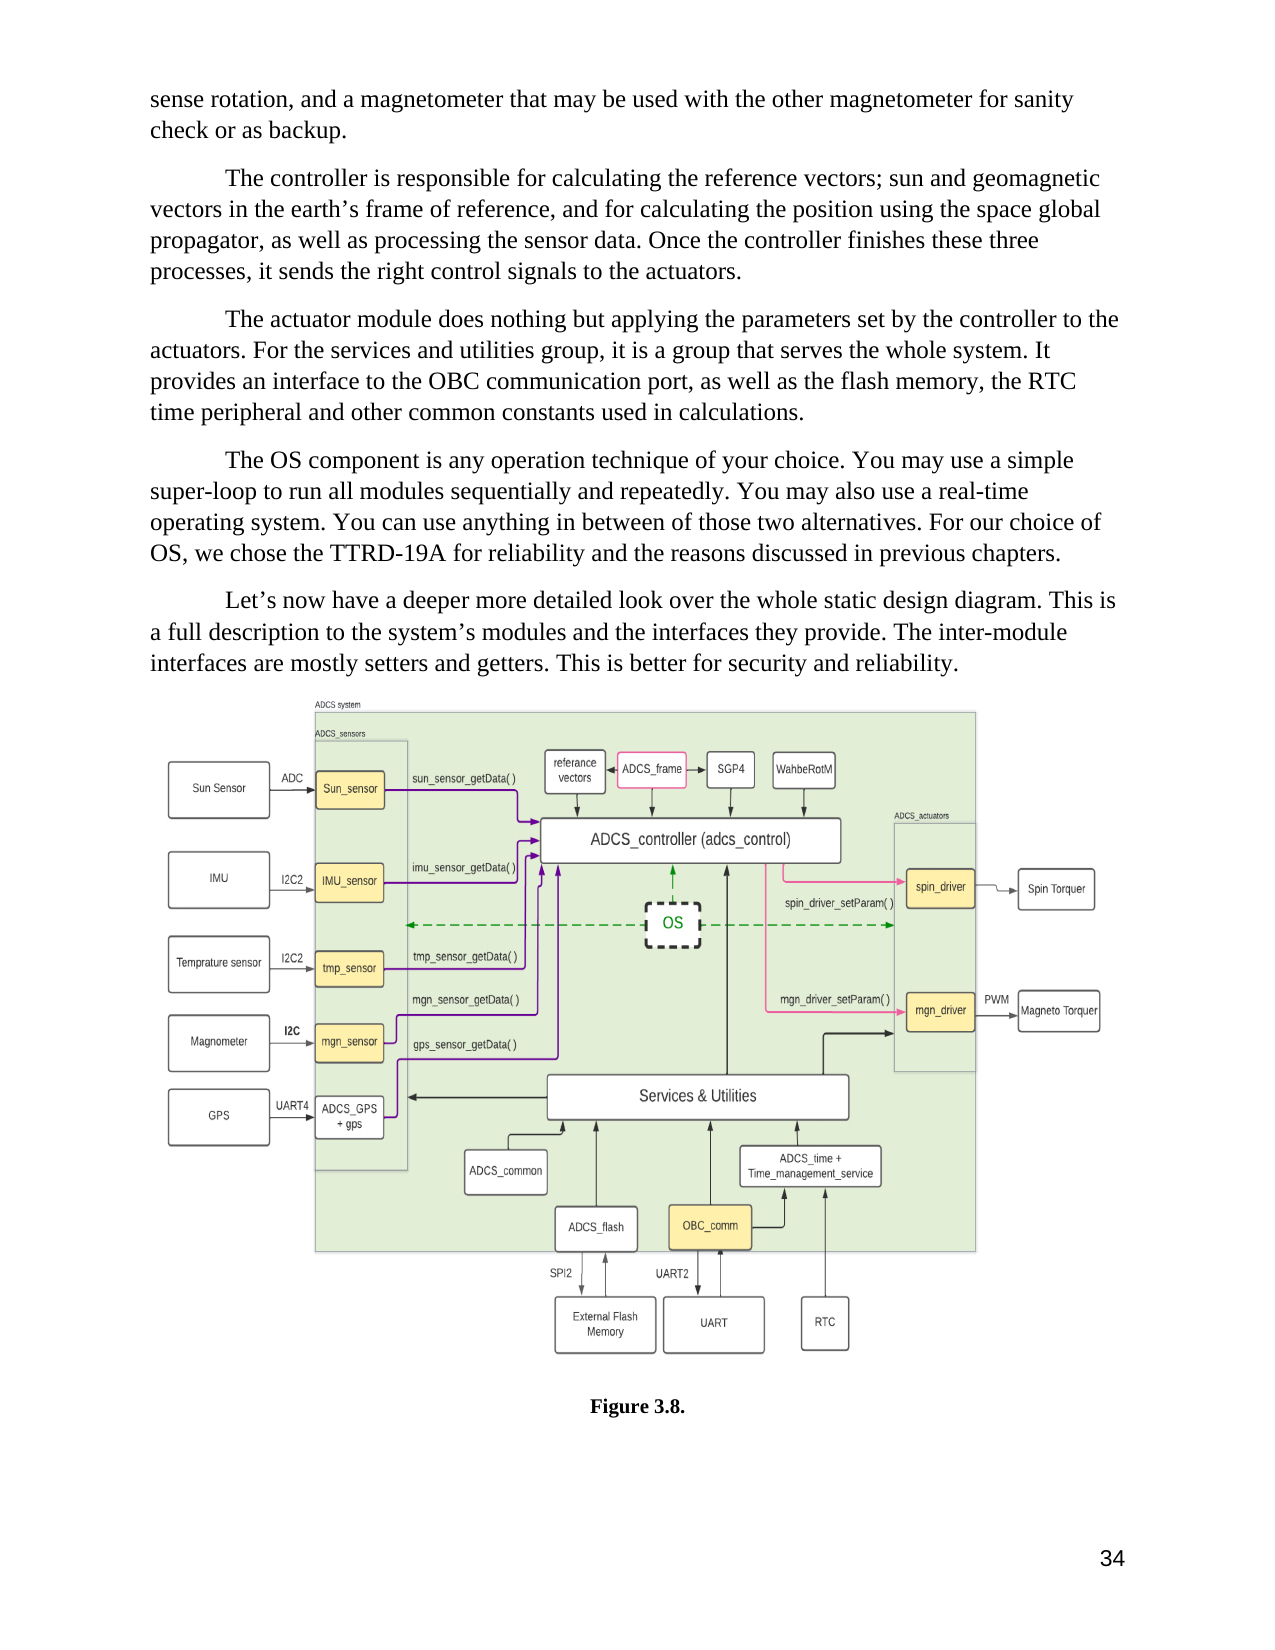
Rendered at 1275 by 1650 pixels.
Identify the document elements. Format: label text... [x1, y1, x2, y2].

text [150, 84, 1125, 144]
text The actuator module does nothing but applying the parameters set by the controller to the actuators. For the services and utilities group, it is a group that serves the whole system. It provides an interface to the OBC communication port, as well as the flash memory, the RTC time peripheral and other common constants used in calculations. [150, 304, 1125, 426]
text Figure 3.8. [150, 1393, 1125, 1418]
text The controller is responsible for calculating the reference vectors; sun and geomagnetic vectors in the earth’s frame of reference, and for calculating the position using the space global propagator, as well as processing the sensor data. Once the controller finishes these three processes, it sends the right control signals to the actuators. [150, 163, 1125, 285]
picture [150, 678, 1118, 1375]
text The OS component is any operation technique of your choice. You may use a simple super-loop to run all modules sequentially and repeatedly. You may also use a real-time operating system. You can use anything in between of those two alternatives. For our choice of OS, we chose the TTRD-19A for reliability and the reasons discussed in previous chapters. [150, 445, 1125, 567]
